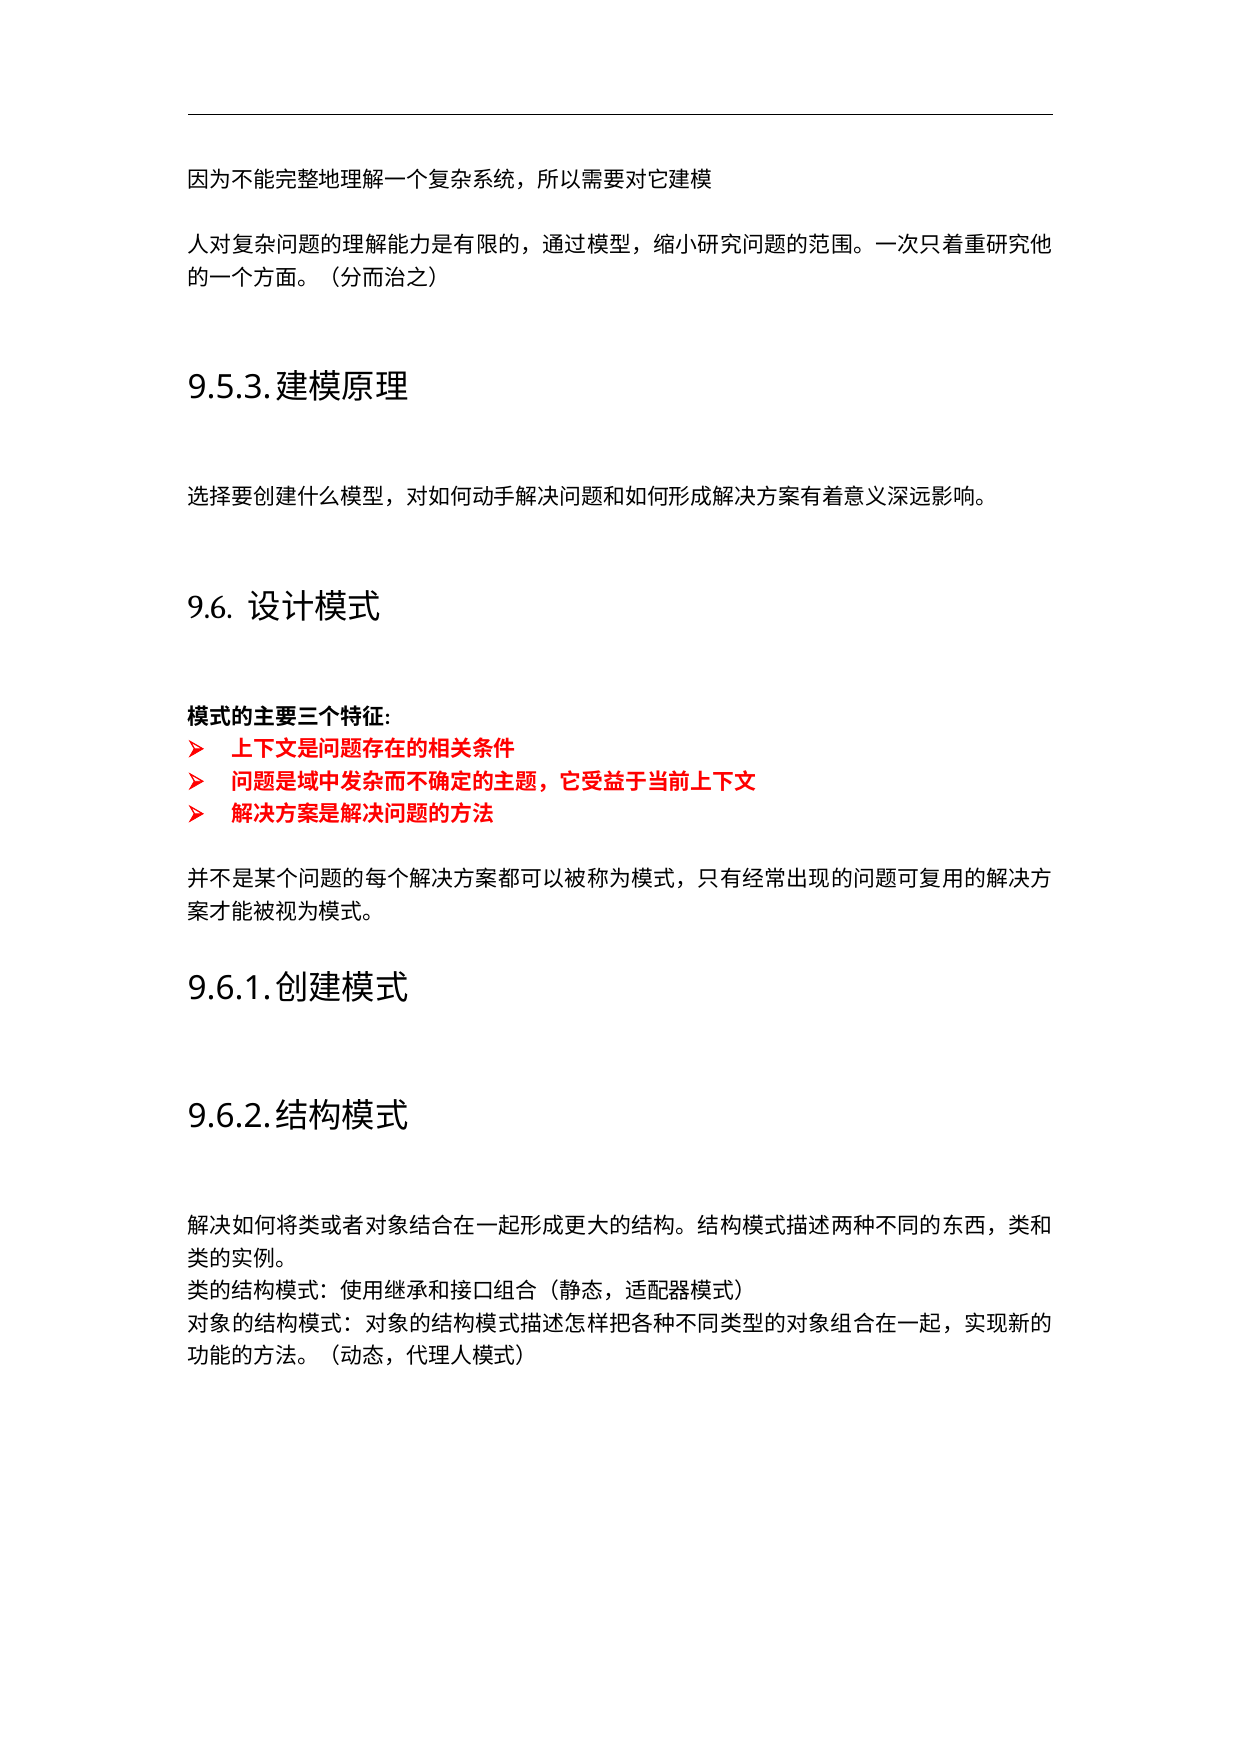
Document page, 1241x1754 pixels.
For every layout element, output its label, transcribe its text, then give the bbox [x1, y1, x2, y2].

list 问题是域中发杂而不确定的主题，它受益于当前上下文 [187, 763, 1053, 796]
subtitle 创建模式 [187, 953, 1053, 1018]
text 对象的结构模式：对象的结构模式描述怎样把各种不同类型的对象组合在一起，实现新的功能的方法。（动态，代理人模式） [187, 1305, 1053, 1370]
list 解决方案是解决问题的方法 [187, 796, 1053, 828]
text 类的结构模式：使用继承和接口组合（静态，适配器模式） [187, 1273, 1053, 1305]
text 选择要创建什么模型，对如何动手解决问题和如何形成解决方案有着意义深远影响。 [187, 479, 1053, 511]
subtitle 结构模式 [187, 1080, 1053, 1145]
subtitle 设计模式 [187, 571, 1053, 636]
list 上下文是问题存在的相关条件 [187, 731, 1053, 763]
text 解决如何将类或者对象结合在一起形成更大的结构。结构模式描述两种不同的东西，类和类的实例。 [187, 1208, 1053, 1273]
text 人对复杂问题的理解能力是有限的，通过模型，缩小研究问题的范围。一次只着重研究他的一个方面。（分而治之） [187, 227, 1053, 292]
subtitle 建模原理 [187, 352, 1053, 417]
text 模式的主要三个特征: [187, 698, 1053, 731]
text 因为不能完整地理解一个复杂系统，所以需要对它建模 [187, 162, 1053, 194]
text 并不是某个问题的每个解决方案都可以被称为模式，只有经常出现的问题可复用的解决方案才能被视为模式。 [187, 861, 1053, 926]
